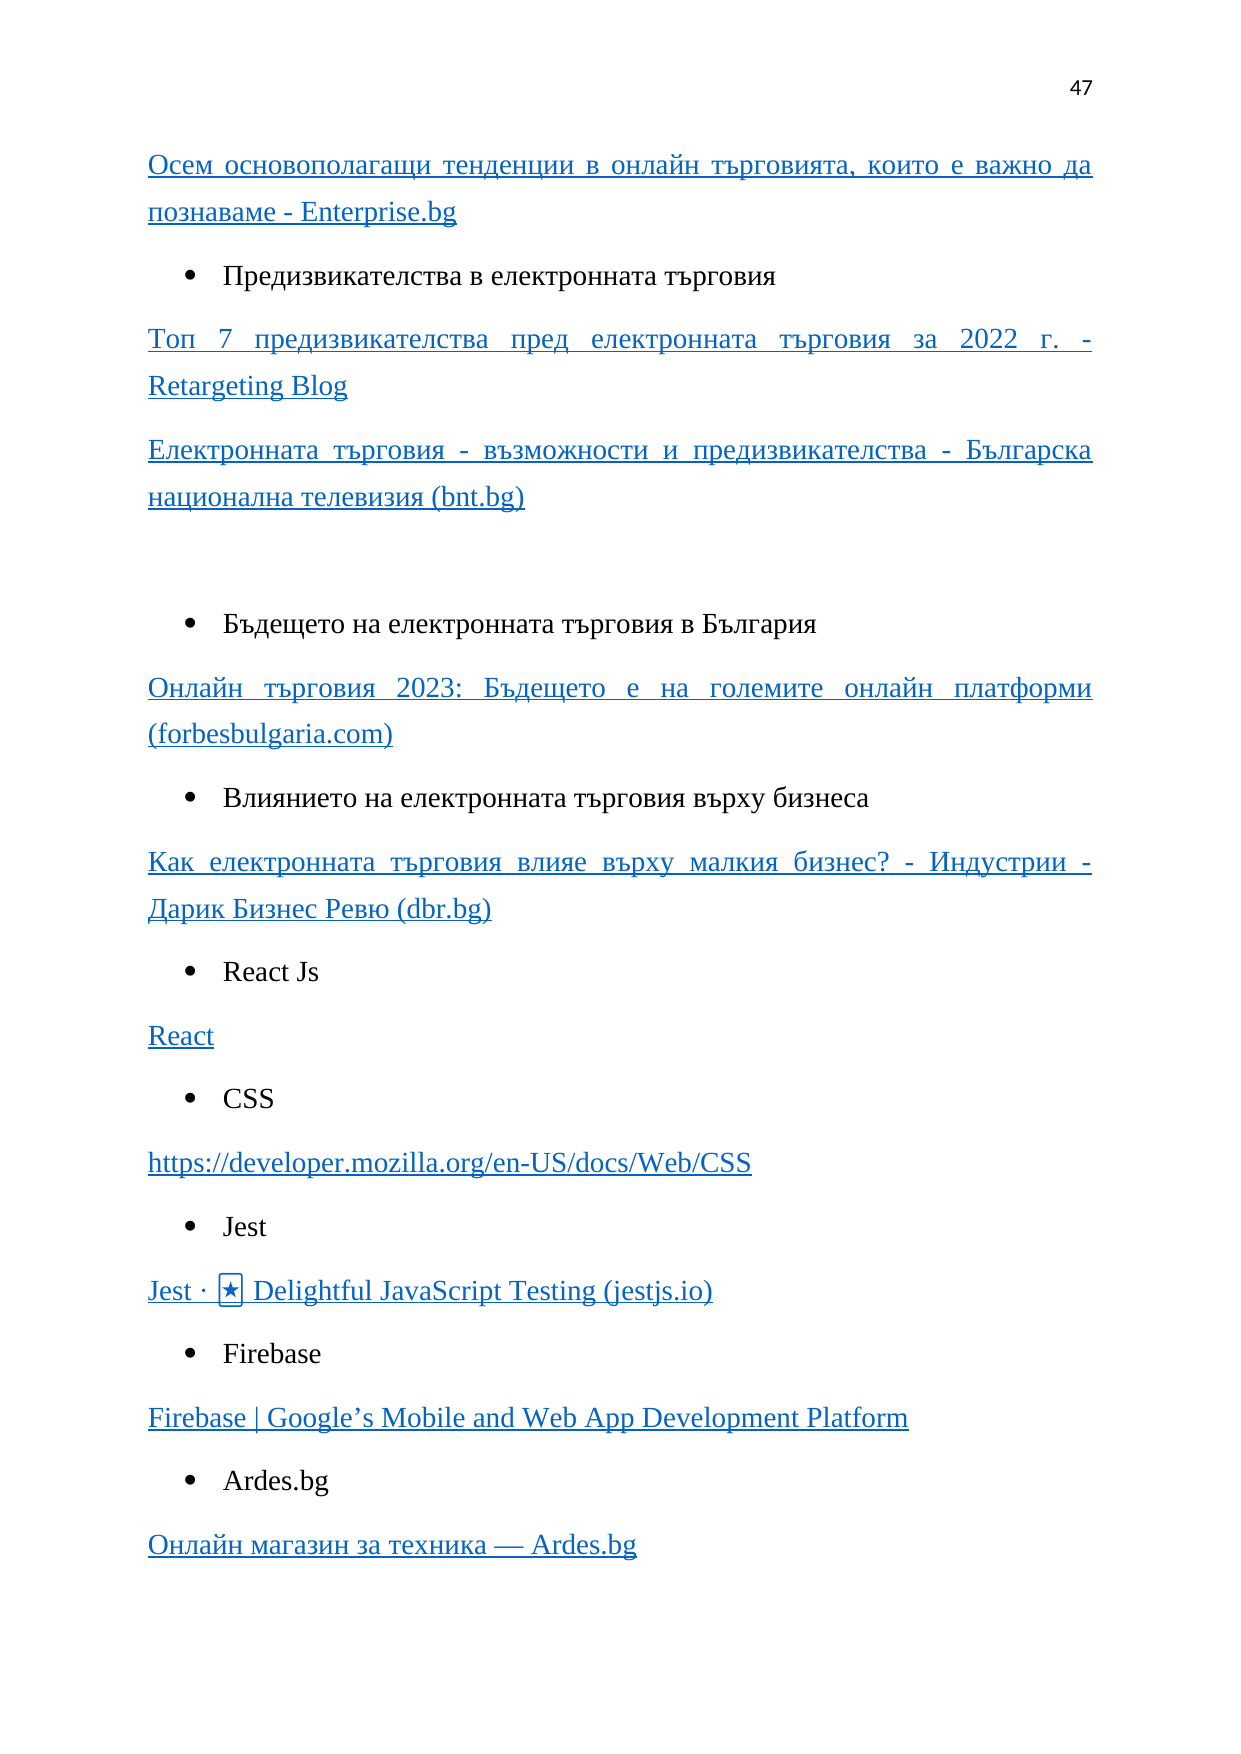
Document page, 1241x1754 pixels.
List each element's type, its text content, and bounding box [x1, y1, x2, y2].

list Firebase [185, 1336, 1093, 1370]
list Влиянието на електронната търговия върху бизнеса [185, 780, 1093, 814]
list React Js [185, 954, 1093, 988]
list Бъдещето на електронната търговия в България [185, 606, 1093, 640]
text Електронната търговия - възможности и предизвикателства - Българска национална телевизия (bnt.bg) [148, 432, 1093, 461]
text Осем основополагащи тенденции в онлайн търговията, които е важно да познаваме - Enterprise.bg [148, 147, 1093, 176]
text Електронната търговия - възможности и предизвикателства - Българска национална телевизия (bnt.bg) [148, 463, 1093, 512]
text https://developer.mozilla.org/en-US/docs/Web/CSS [148, 1145, 1093, 1179]
text Онлайн магазин за техника — Ardes.bg [148, 1527, 1093, 1561]
list CSS [185, 1082, 1093, 1115]
list Jest [185, 1209, 1093, 1243]
text Как електронната търговия влияе върху малкия бизнес? - Индустрии - Дарик Бизнес Ревю (dbr.bg) [148, 844, 1093, 924]
text Осем основополагащи тенденции в онлайн търговията, които е важно да познаваме - Enterprise.bg [148, 178, 1093, 228]
text Онлайн търговия 2023: Бъдещето е на големите онлайн платформи (forbesbulgaria.com) [148, 700, 1093, 750]
list Предизвикателства в електронната търговия [185, 258, 1093, 292]
list Ardes.bg [185, 1463, 1093, 1497]
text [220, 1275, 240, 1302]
text Firebase | Google’s Mobile and Web App Development Platform [148, 1400, 1093, 1433]
text Jest · 🃏 Delightful JavaScript Testing (jestjs.io) [241, 1273, 1093, 1306]
text Онлайн търговия 2023: Бъдещето е на големите онлайн платформи (forbesbulgaria.com) [148, 670, 1093, 699]
text Топ 7 предизвикателства пред електронната търговия за 2022 г. - Retargeting Blog [148, 322, 1093, 402]
text React [148, 1018, 1093, 1052]
